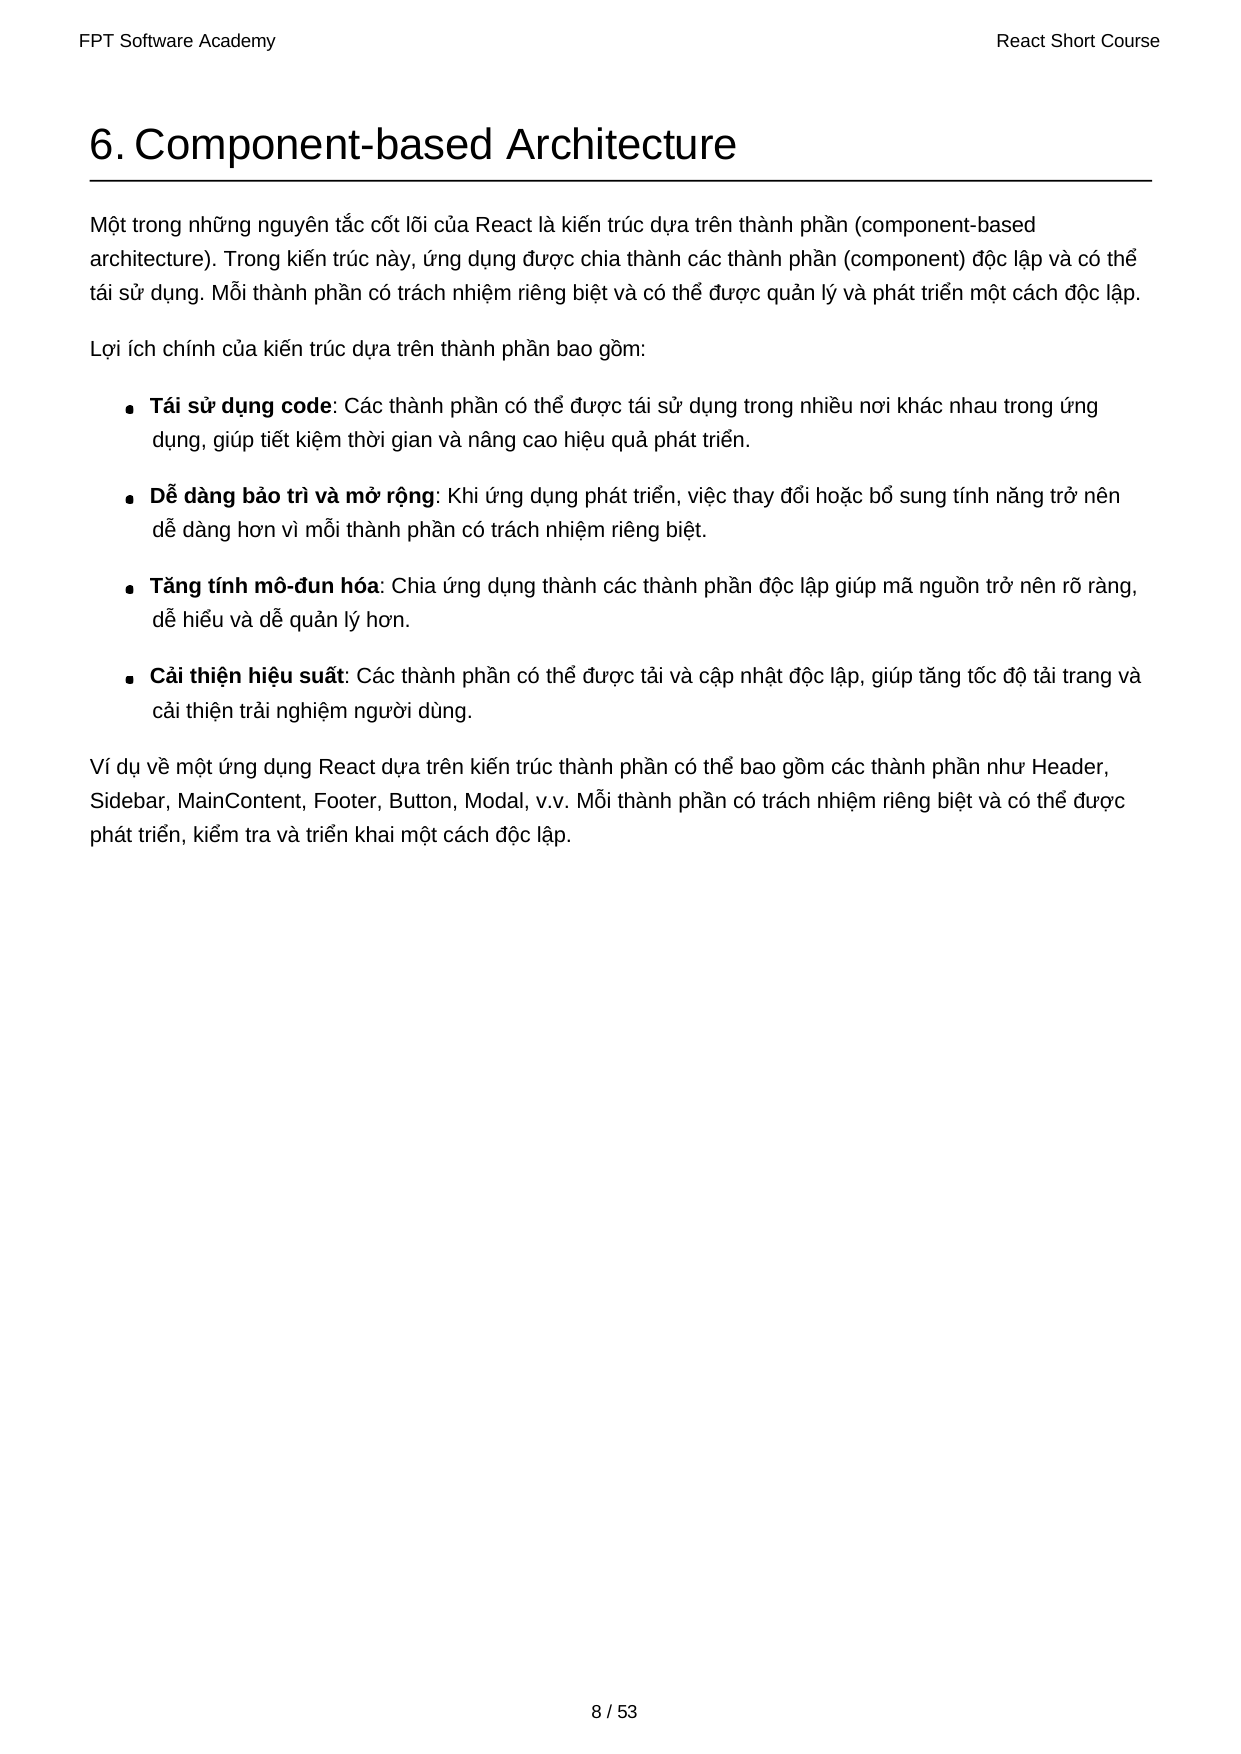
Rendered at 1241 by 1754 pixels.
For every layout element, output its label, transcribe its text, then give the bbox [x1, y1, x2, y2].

text Cải thiện hiệu suất: Các thành phần có thể được tải và cập nhật độc lập, giúp tăng tốc độ tải trang và cải thiện trải nghiệm người dùng. [126, 663, 1148, 723]
text Tăng tính mô-đun hóa: Chia ứng dụng thành các thành phần độc lập giúp mã nguồn trở nên rõ ràng, dễ hiểu và dễ quản lý hơn. [126, 573, 1148, 632]
picture [125, 676, 134, 684]
picture [125, 405, 134, 414]
text Ví dụ về một ứng dụng React dựa trên kiến trúc thành phần có thể bao gồm các thành phần như Header, Sidebar, MainContent, Footer, Button, Modal, v.v. Mỗi thành phần có trách nhiệm riêng biệt và có thể được phát triển, kiểm tra và triển khai một cách độc lập. [89, 753, 1148, 847]
text Tái sử dụng code: Các thành phần có thể được tái sử dụng trong nhiều nơi khác nhau trong ứng dụng, giúp tiết kiệm thời gian và nâng cao hiệu quả phát triển. [126, 393, 1148, 452]
text Dễ dàng bảo trì và mở rộng: Khi ứng dụng phát triển, việc thay đổi hoặc bổ sung tính năng trở nên dễ dàng hơn vì mỗi thành phần có trách nhiệm riêng biệt. [126, 483, 1130, 542]
text Lợi ích chính của kiến trúc dựa trên thành phần bao gồm: [89, 336, 1165, 361]
subtitle Component-based Architecture [89, 119, 1165, 169]
text Một trong những nguyên tắc cốt lõi của React là kiến trúc dựa trên thành phần (component-based [89, 212, 1165, 237]
picture [125, 495, 134, 504]
text architecture). Trong kiến trúc này, ứng dụng được chia thành các thành phần (component) độc lập và có thể tái sử dụng. Mỗi thành phần có trách nhiệm riêng biệt và có thể được quản lý và phát triển một cách độc lập. [89, 246, 1148, 305]
picture [125, 585, 134, 594]
